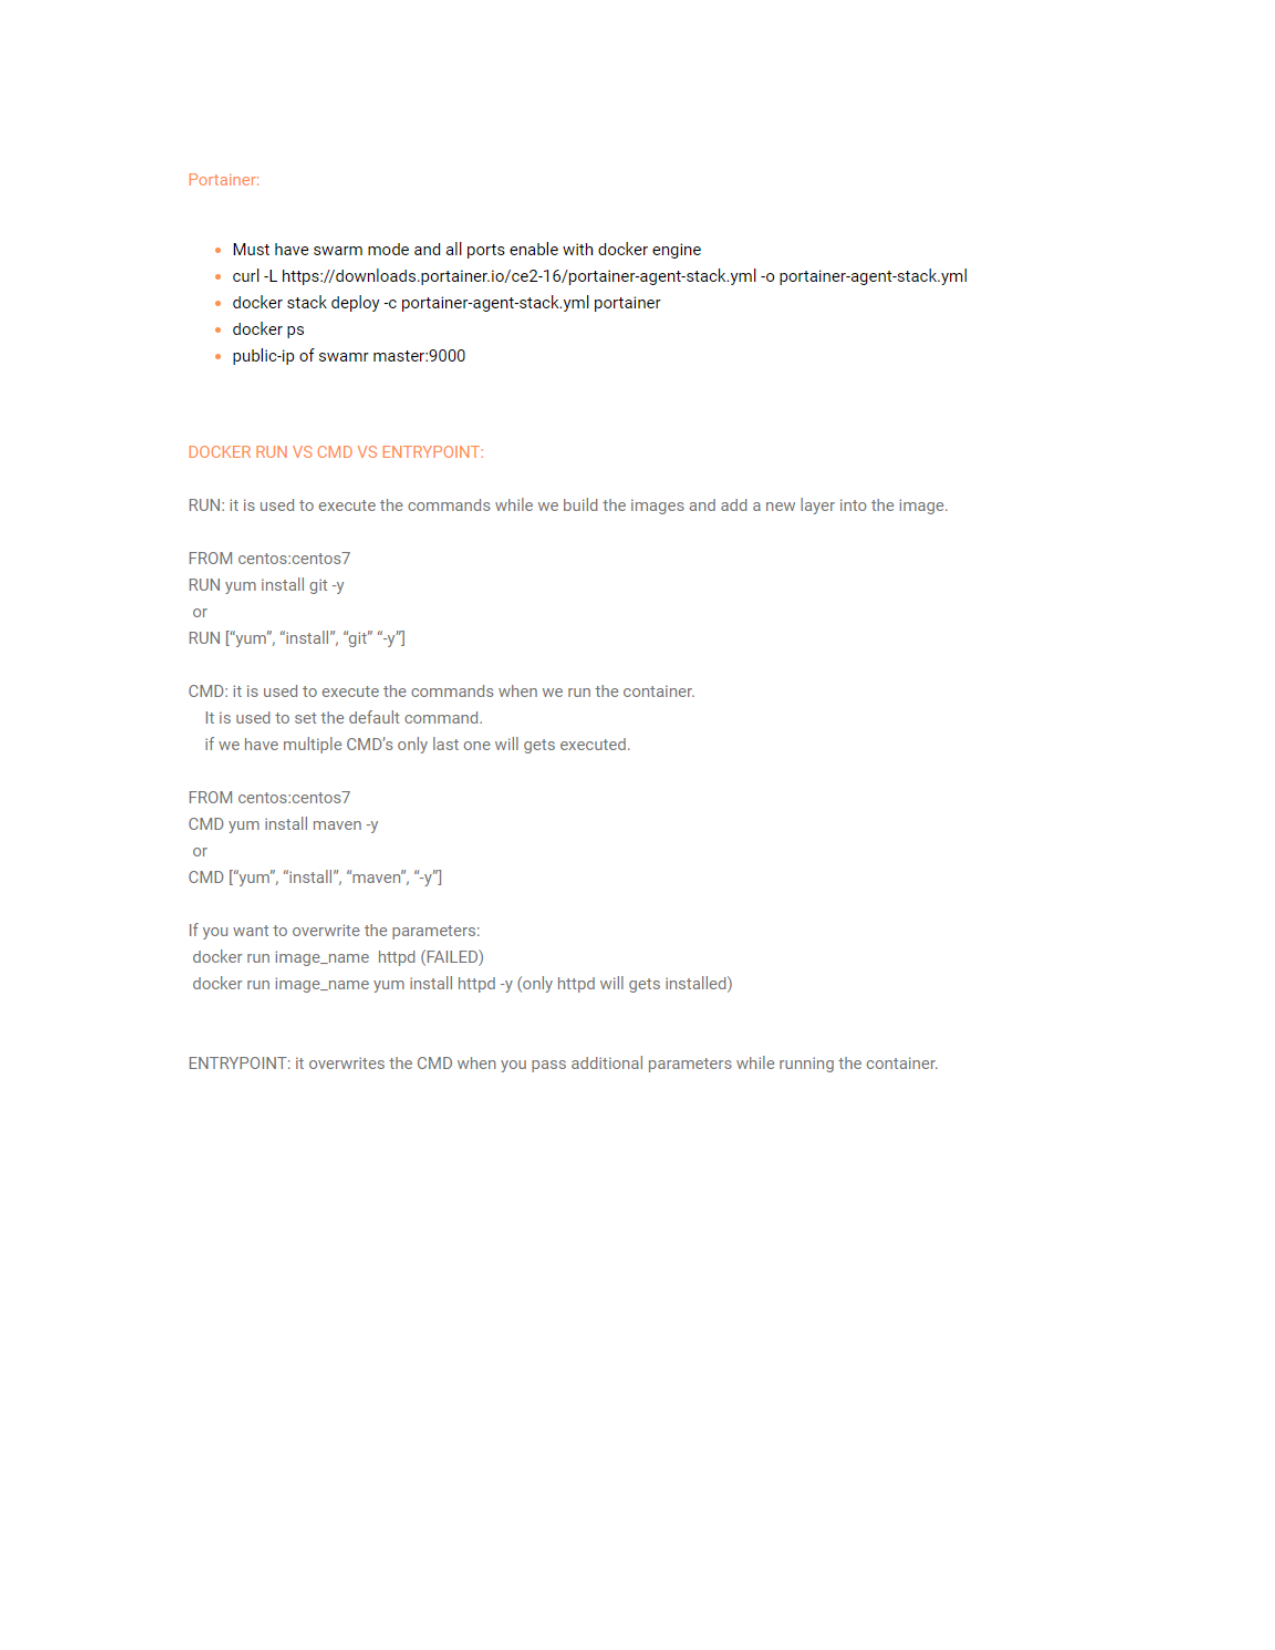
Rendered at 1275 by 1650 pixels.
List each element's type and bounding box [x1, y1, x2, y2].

picture [150, 150, 1125, 1099]
